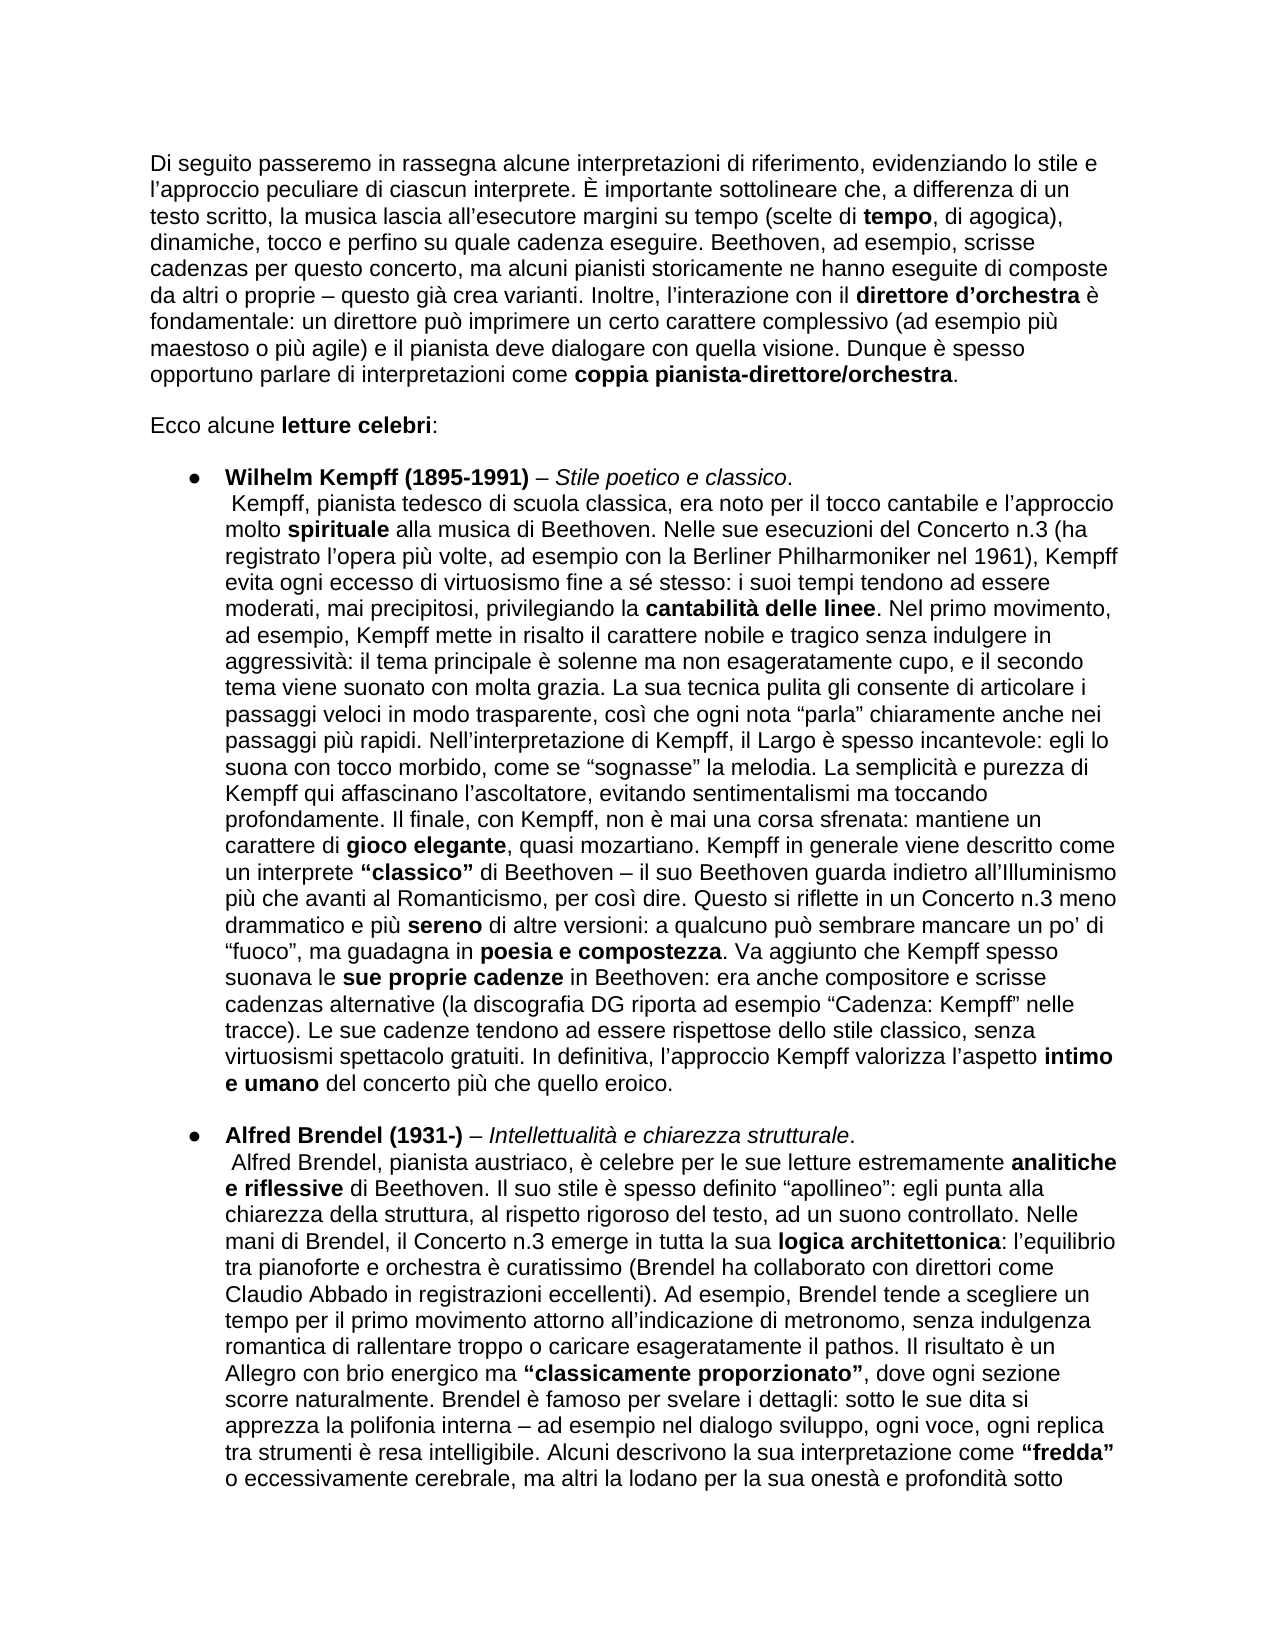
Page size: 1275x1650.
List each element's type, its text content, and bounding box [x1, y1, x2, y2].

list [187, 1122, 1125, 1491]
list Wilhelm Kempff (1895-1991) – Stile poetico e classico. Kempff, pianista tedesco di scuola classica, era noto per il tocco cantabile e l’approccio molto spirituale alla musica di Beethoven. Nelle sue esecuzioni del Concerto n.3 (ha registrato l’opera più volte, ad esempio con la Berliner Philharmoniker nel 1961), Kempff evita ogni eccesso di virtuosismo fine a sé stesso: i suoi tempi tendono ad essere moderati, mai precipitosi, privilegiando la cantabilità delle linee. Nel primo movimento, ad esempio, Kempff mette in risalto il carattere nobile e tragico senza indulgere in aggressività: il tema principale è solenne ma non esageratamente cupo, e il secondo tema viene suonato con molta grazia. La sua tecnica pulita gli consente di articolare i passaggi veloci in modo trasparente, così che ogni nota “parla” chiaramente anche nei passaggi più rapidi. Nell’interpretazione di Kempff, il Largo è spesso incantevole: egli lo suona con tocco morbido, come se “sognasse” la melodia. La semplicità e purezza di Kempff qui affascinano l’ascoltatore, evitando sentimentalismi ma toccando profondamente. Il finale, con Kempff, non è mai una corsa sfrenata: mantiene un carattere di gioco elegante, quasi mozartiano. Kempff in generale viene descritto come un interprete “classico” di Beethoven – il suo Beethoven guarda indietro all’Illuminismo più che avanti al Romanticismo, per così dire. Questo si riflette in un Concerto n.3 meno drammatico e più sereno di altre versioni: a qualcuno può sembrare mancare un po’ di “fuoco”, ma guadagna in poesia e compostezza. Va aggiunto che Kempff spesso suonava le sue proprie cadenze in Beethoven: era anche compositore e scrisse cadenzas alternative (la discografia DG riporta ad esempio “Cadenza: Kempff” nelle tracce). Le sue cadenze tendono ad essere rispettose dello stile classico, senza virtuosismi spettacolo gratuiti. In definitiva, l’approccio Kempff valorizza l’aspetto intimo e umano del concerto più che quello eroico. [187, 463, 1125, 1122]
text Ecco alcune letture celebri: [150, 412, 1125, 438]
text Di seguito passeremo in rassegna alcune interpretazioni di riferimento, evidenziando lo stile e l’approccio peculiare di ciascun interprete. È importante sottolineare che, a differenza di un testo scritto, la musica lascia all’esecutore margini su tempo (scelte di tempo, di agogica), dinamiche, tocco e perfino su quale cadenza eseguire. Beethoven, ad esempio, scrisse cadenzas per questo concerto, ma alcuni pianisti storicamente ne hanno eseguite di composte da altri o proprie – questo già crea varianti. Inoltre, l’interazione con il direttore d’orchestra è fondamentale: un direttore può imprimere un certo carattere complessivo (ad esempio più maestoso o più agile) e il pianista deve dialogare con quella visione. Dunque è spesso opportuno parlare di interpretazioni come coppia pianista-direttore/orchestra. [150, 150, 1125, 387]
